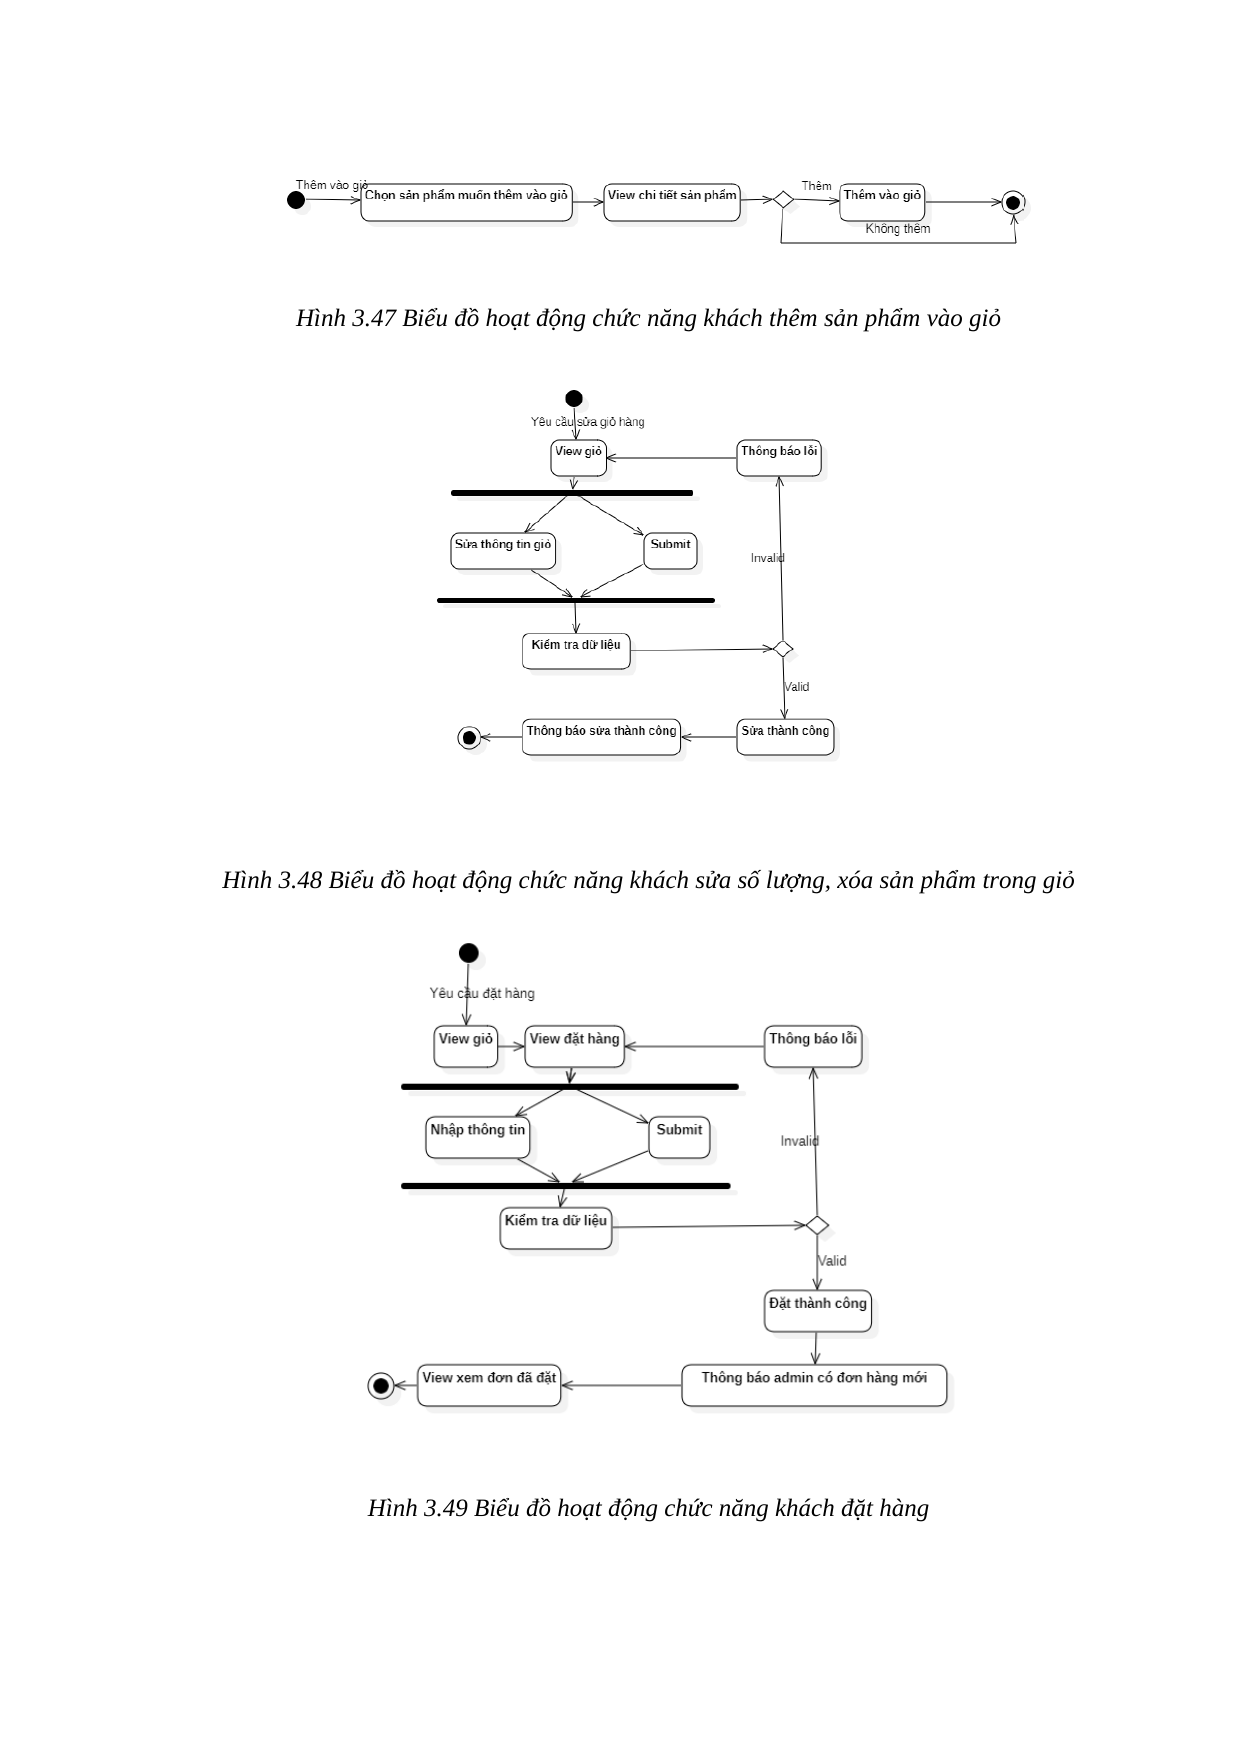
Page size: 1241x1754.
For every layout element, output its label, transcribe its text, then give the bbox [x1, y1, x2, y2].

picture [332, 906, 967, 1465]
picture [328, 343, 972, 838]
picture [238, 147, 1061, 275]
